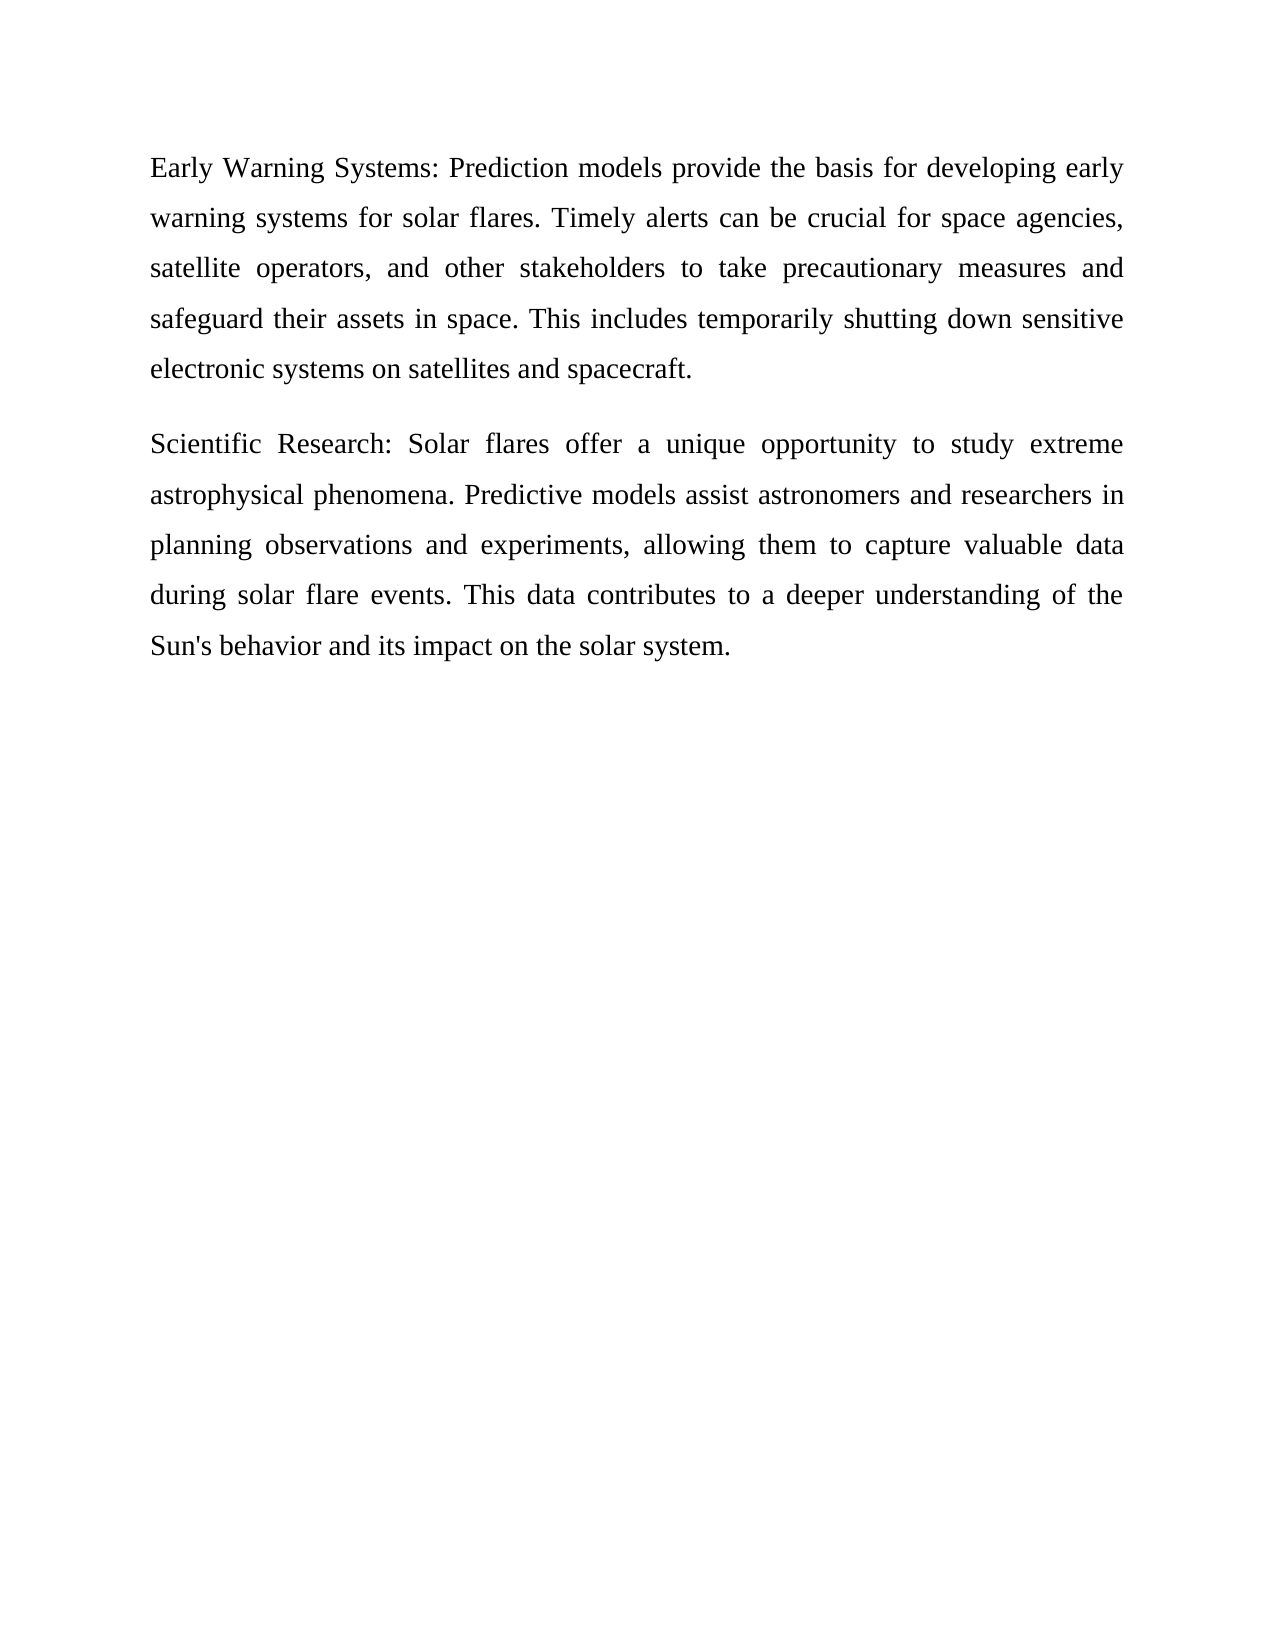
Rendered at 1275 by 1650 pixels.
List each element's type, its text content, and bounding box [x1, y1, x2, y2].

text Early Warning Systems: Prediction models provide the basis for developing early warning systems for solar flares. Timely alerts can be crucial for space agencies, satellite operators, and other stakeholders to take precautionary measures and safeguard their assets in space. This includes temporarily shutting down sensitive electronic systems on satellites and spacecraft. [150, 150, 1125, 385]
text Scientific Research: Solar flares offer a unique opportunity to study extreme astrophysical phenomena. Predictive models assist astronomers and researchers in planning observations and experiments, allowing them to capture valuable data during solar flare events. This data contributes to a deeper understanding of the Sun's behavior and its impact on the solar system. [150, 427, 1125, 661]
